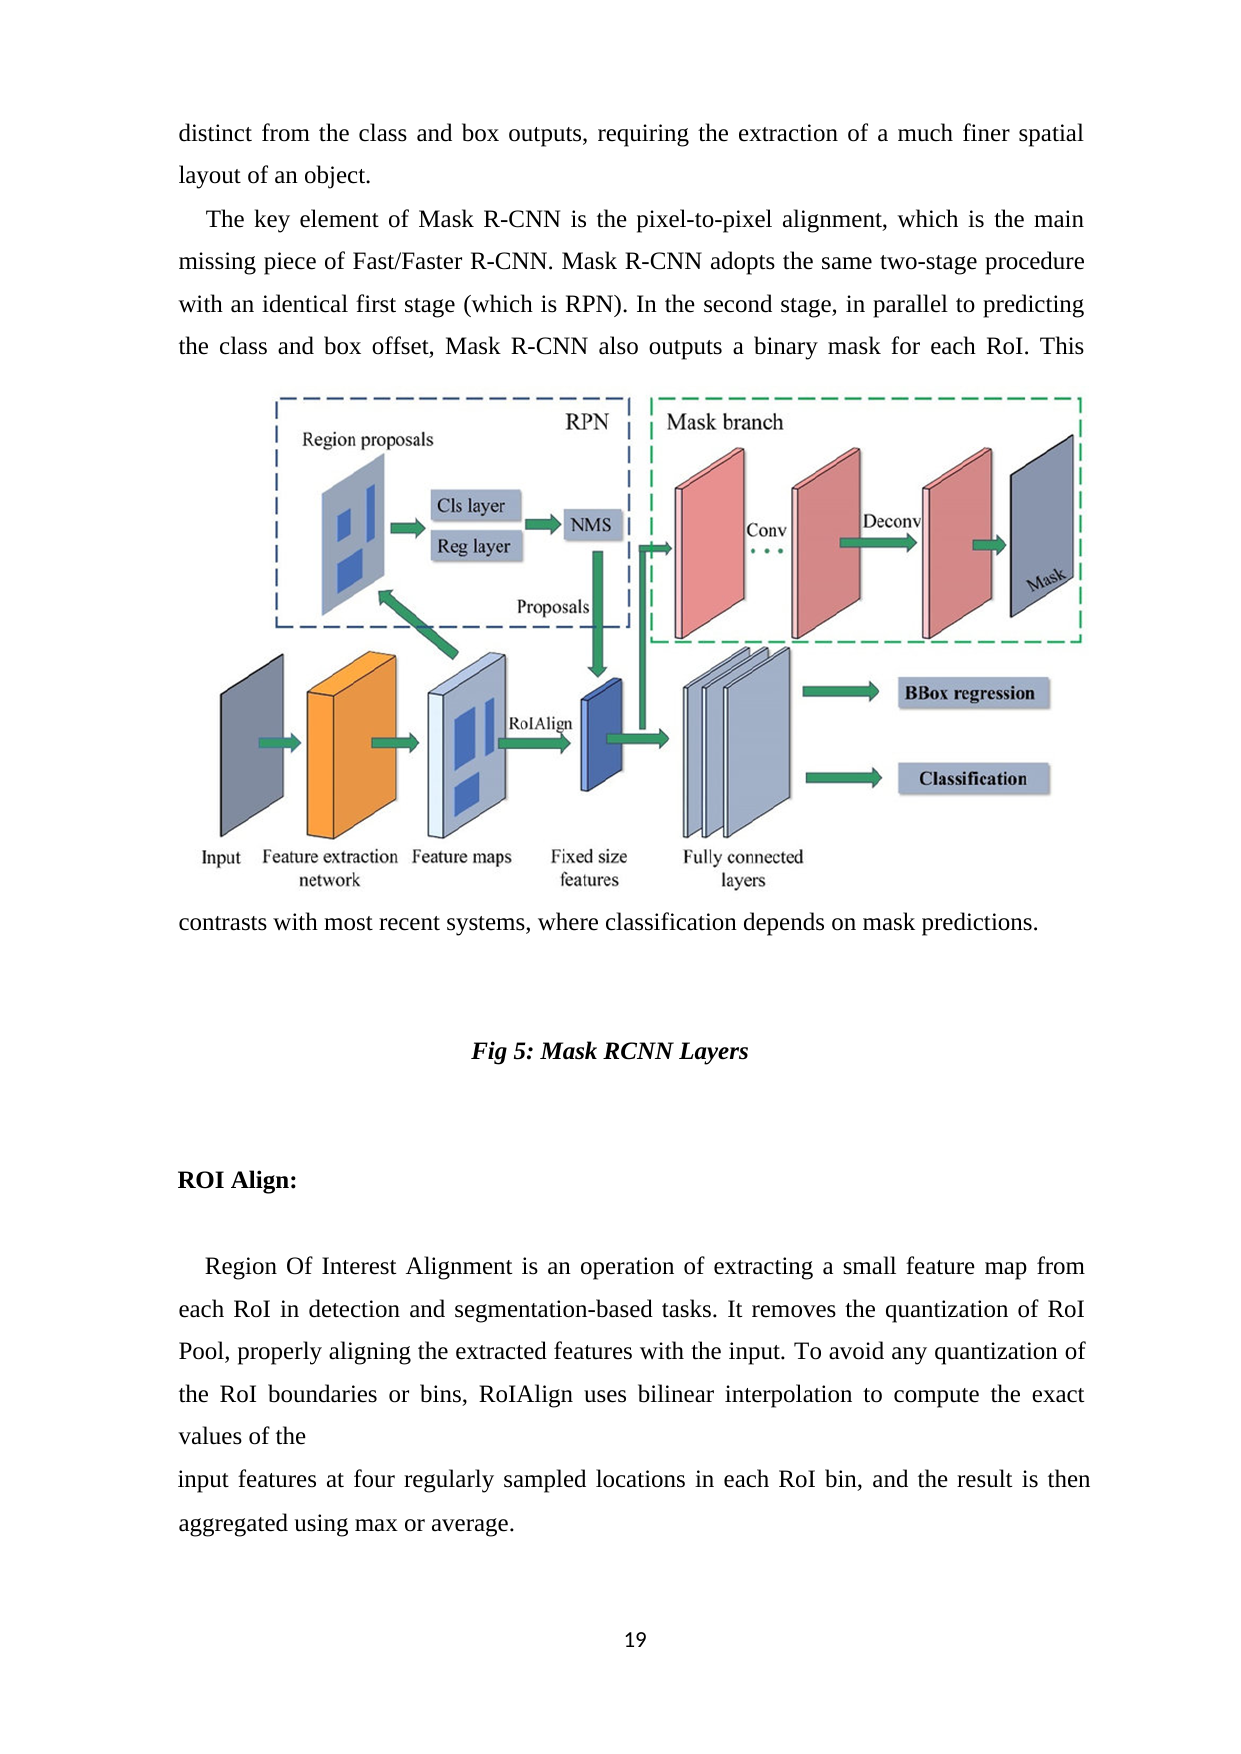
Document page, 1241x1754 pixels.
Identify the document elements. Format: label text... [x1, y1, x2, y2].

text input features at four regularly sampled locations in each RoI bin, and the result is then aggregated using max or average. [177, 1493, 1092, 1536]
text Fig 5: Mask RCNN Layers [177, 1036, 1086, 1065]
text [177, 118, 1086, 189]
picture [186, 386, 1089, 908]
text ROI Align: [177, 1165, 1086, 1194]
text Region Of Interest Alignment is an operation of extracting a small feature map from each RoI in detection and segmentation-based tasks. It removes the quantization of RoI Pool, properly aligning the extracted features with the input. To avoid any quantization of the RoI boundaries or bins, RoIAlign uses bilinear interpolation to compute the exact values of the [177, 1251, 1086, 1450]
